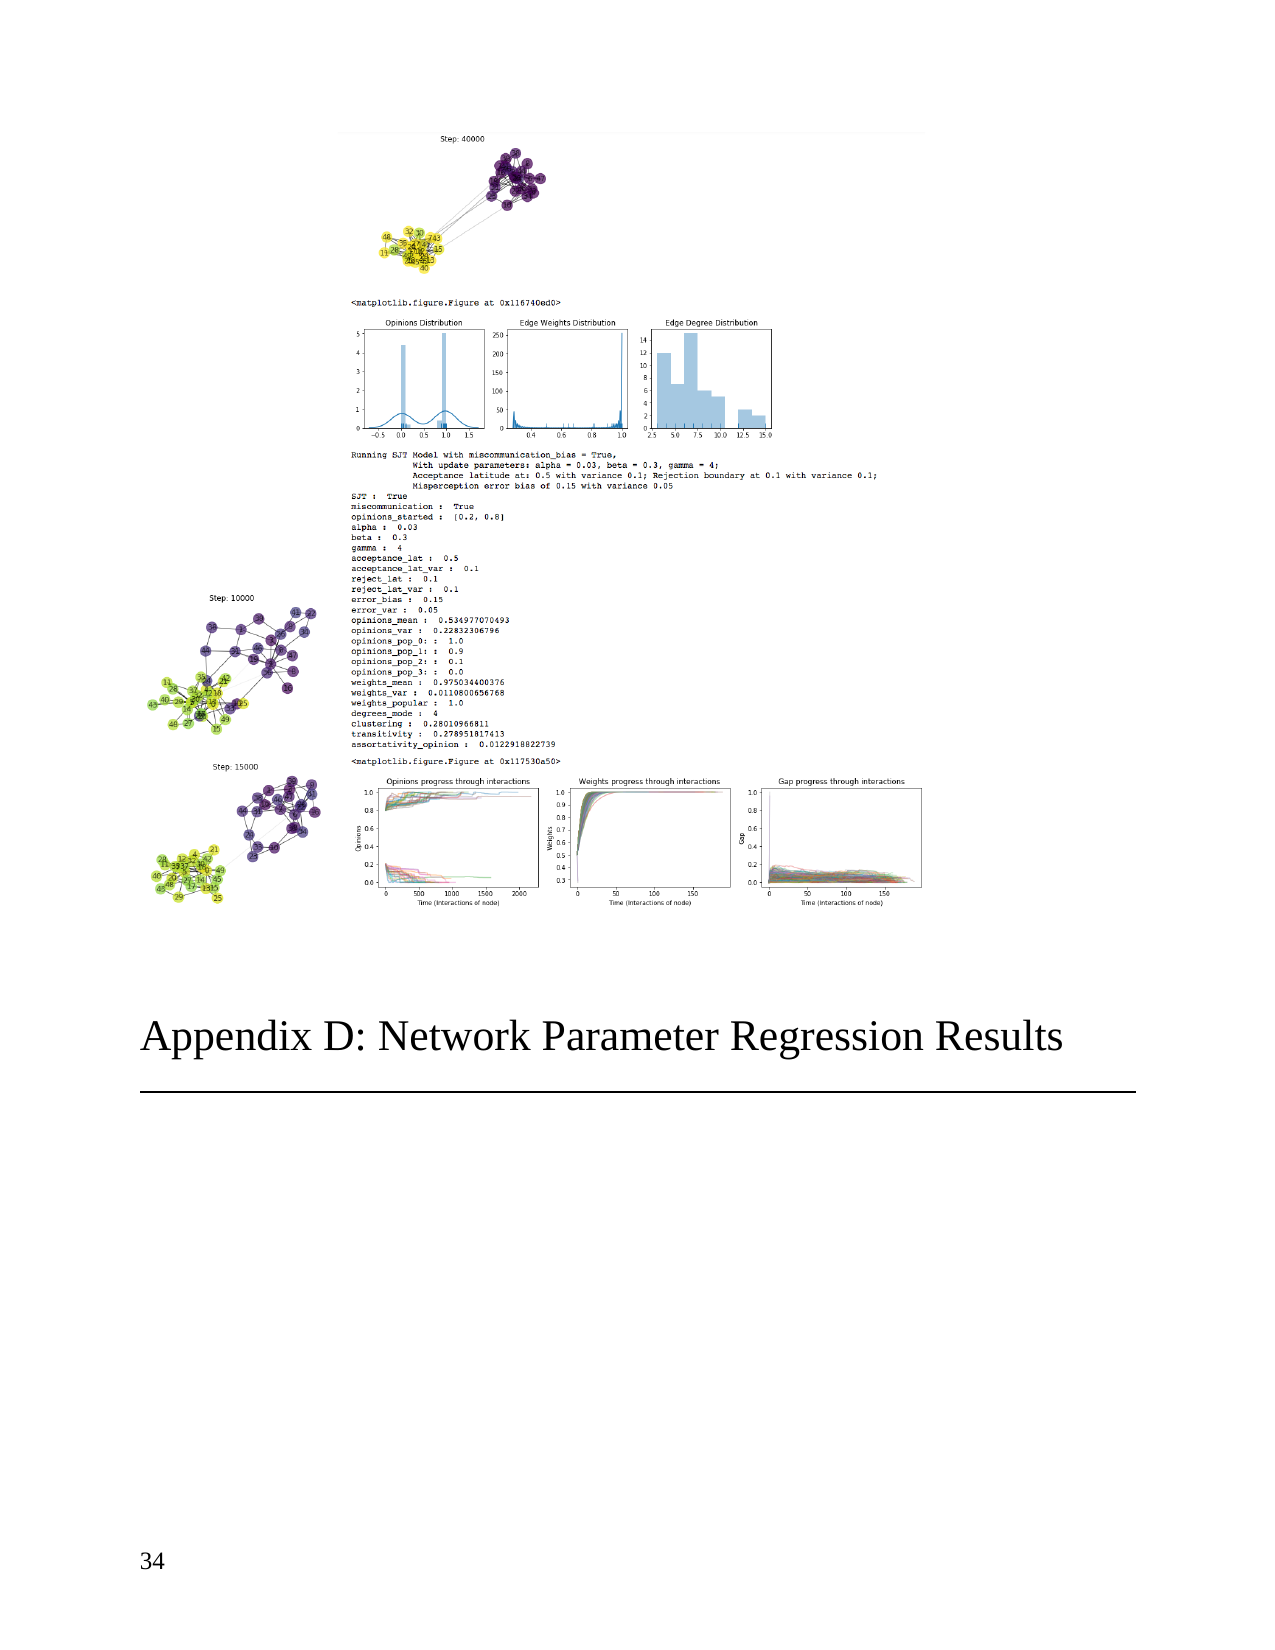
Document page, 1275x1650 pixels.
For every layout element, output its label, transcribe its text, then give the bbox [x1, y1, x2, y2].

subtitle Appendix D: Network Parameter Regression Results [139, 1010, 1136, 1060]
picture [139, 132, 926, 911]
